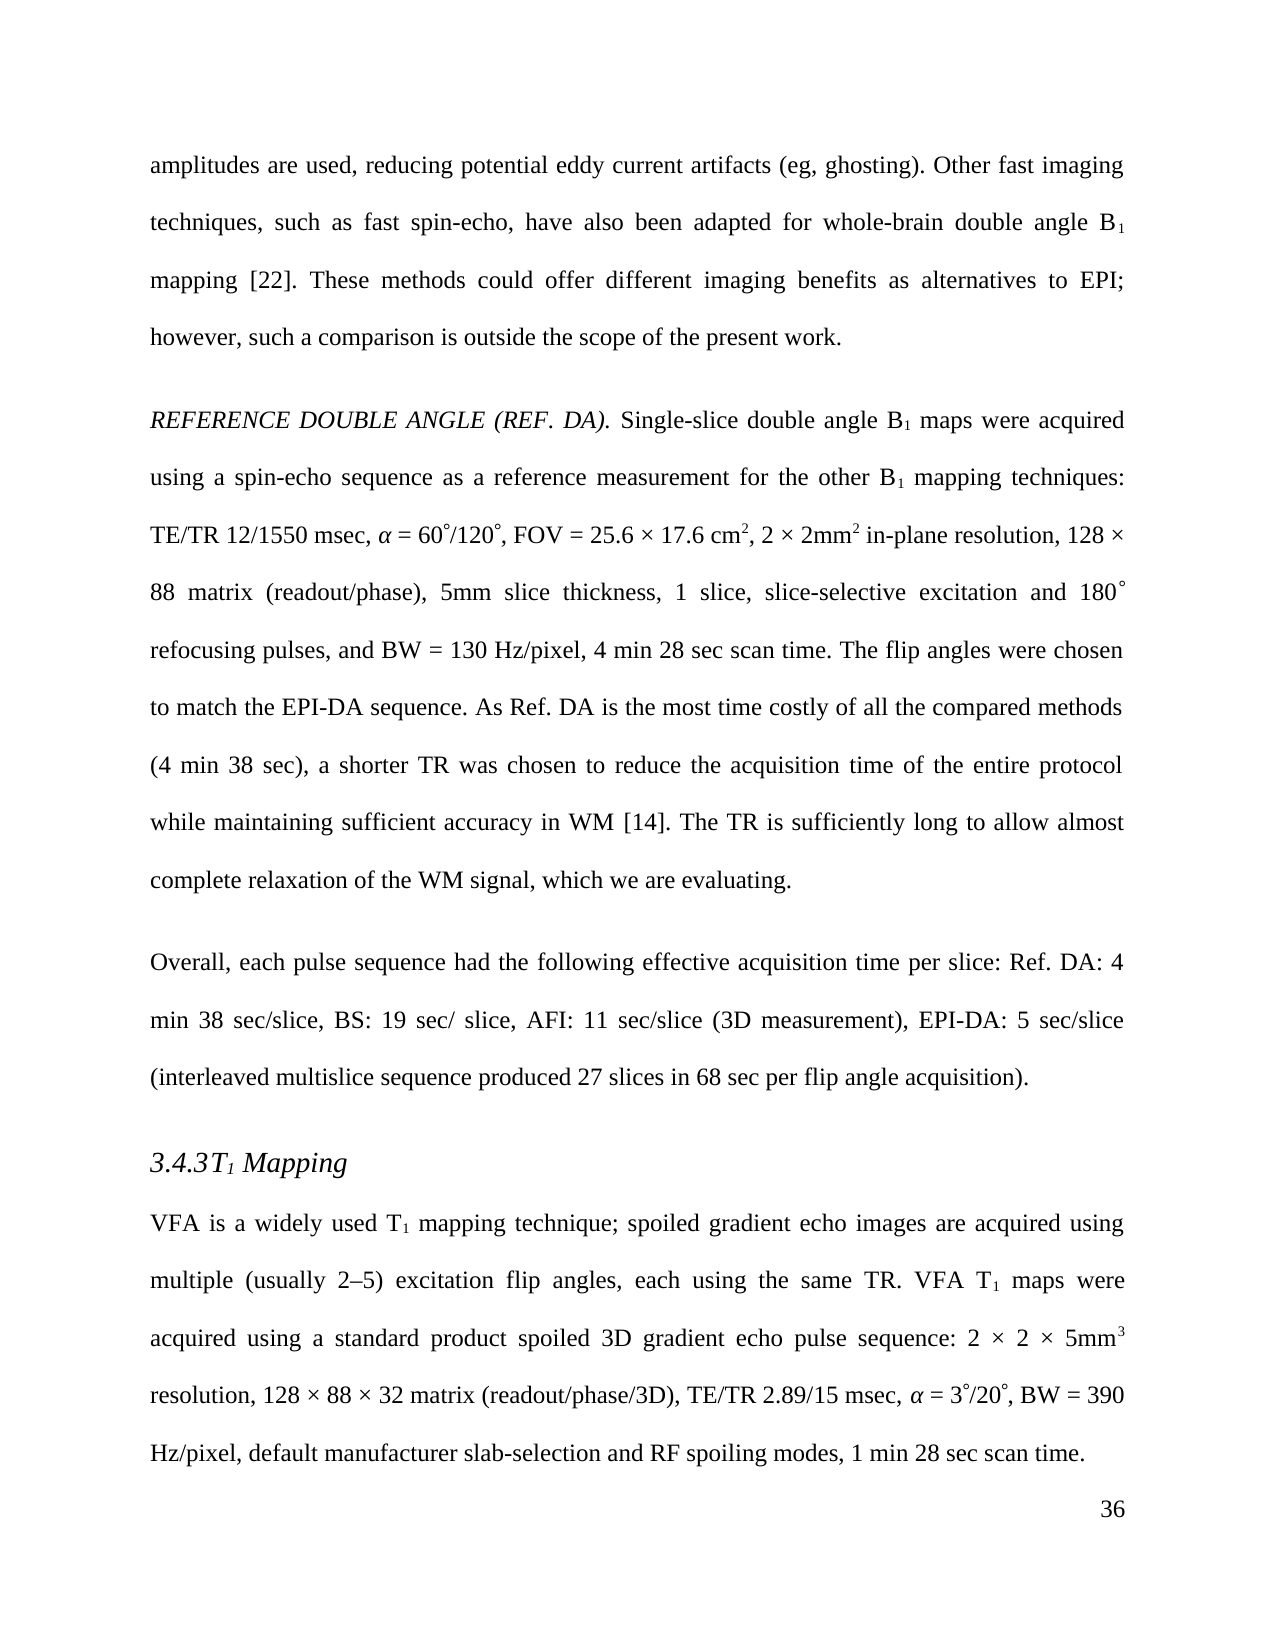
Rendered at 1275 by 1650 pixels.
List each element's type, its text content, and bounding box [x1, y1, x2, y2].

text Overall, each pulse sequence had the following effective acquisition time per slice: Ref. DA: 4 min 38 sec/slice, BS: 19 sec/ slice, AFI: 11 sec/slice (3D measurement), EPI-DA: 5 sec/slice (interleaved multislice sequence produced 27 slices in 68 sec per flip angle acquisition). [150, 947, 1125, 1091]
text VFA is a widely used T1 mapping technique; spoiled gradient echo images are acquired using multiple (usually 2–5) excitation flip angles, each using the same TR. VFA T1 maps were acquired using a standard product spoiled 3D gradient echo pulse sequence: 2 × 2 × 5mm3 resolution, 128 × 88 × 32 matrix (readout/phase/3D), TE/TR 2.89/15 msec, α = 3/20, BW = 390 Hz/pixel, default manufacturer slab-selection and RF spoiling modes, 1 min 28 sec scan time. [150, 1208, 1125, 1467]
subtitle T1 Mapping [150, 1145, 1125, 1178]
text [150, 150, 1125, 351]
text REFERENCE DOUBLE ANGLE (REF. DA). Single-slice double angle B1 maps were acquired using a spin-echo sequence as a reference measurement for the other B1 mapping techniques: TE/TR 12/1550 msec, α = 60/120, FOV = 25.6 × 17.6 cm2, 2 × 2mm2 in-plane resolution, 128 × 88 matrix (readout/phase), 5mm slice thickness, 1 slice, slice-selective excitation and 180 refocusing pulses, and BW = 130 Hz/pixel, 4 min 28 sec scan time. The flip angles were chosen to match the EPI-DA sequence. As Ref. DA is the most time costly of all the compared methods (4 min 38 sec), a shorter TR was chosen to reduce the acquisition time of the entire protocol while maintaining sufficient accuracy in WM [14]. The TR is sufficiently long to allow almost complete relaxation of the WM signal, which we are evaluating. [150, 405, 1125, 894]
